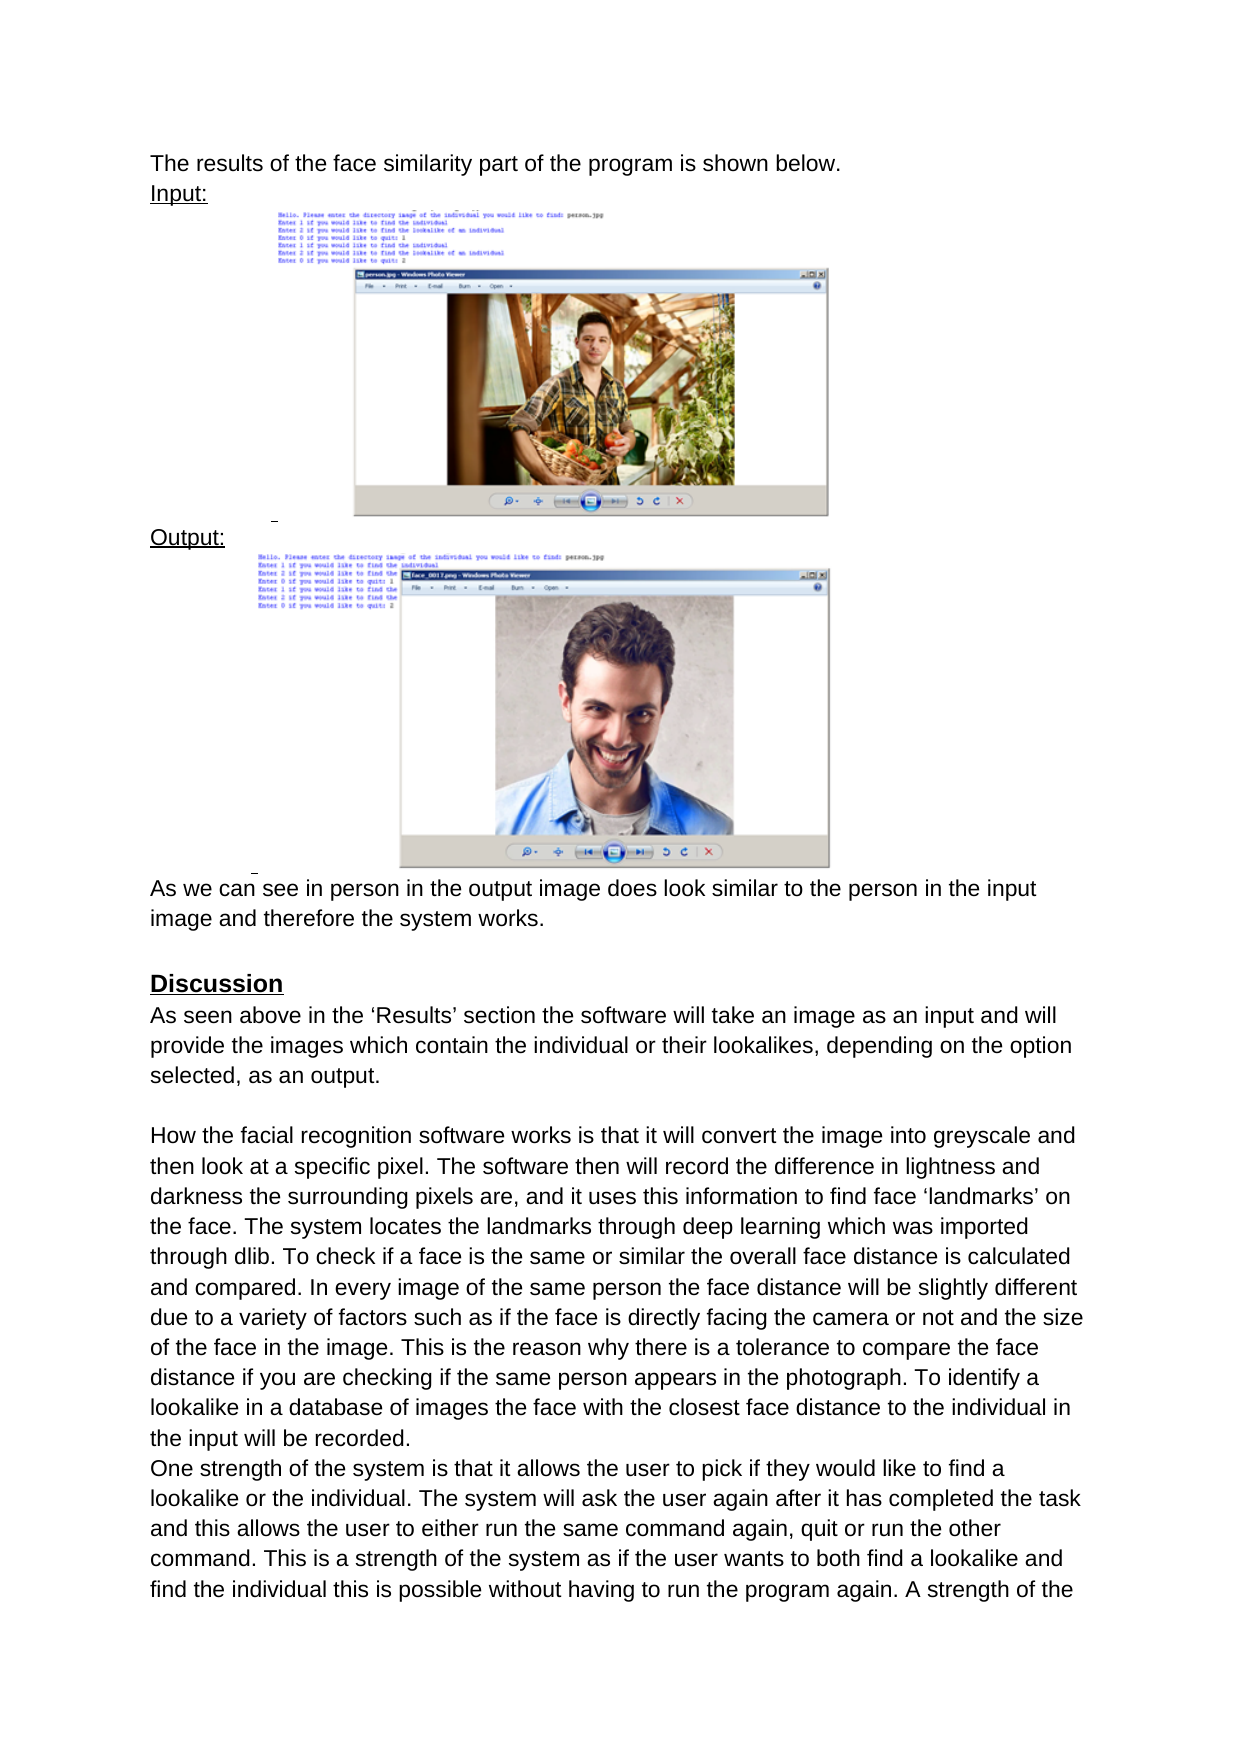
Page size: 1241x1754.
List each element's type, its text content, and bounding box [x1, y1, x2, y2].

picture [257, 553, 990, 872]
text Output: [150, 524, 1090, 550]
text Input: [150, 180, 1090, 207]
text Discussion [150, 968, 1090, 997]
text As we can see in person in the output image does look similar to the person in the input image and therefore the system works. [150, 875, 1090, 932]
picture [277, 210, 970, 520]
text How the facial recognition software works is that it will convert the image into greyscale and then look at a specific pixel. The software then will record the difference in lightness and darkness the surrounding pixels are, and it uses this information to find face ‘landmarks’ on the face. The system locates the landmarks through deep learning which was imported through dlib. To check if a face is the same or similar the overall face distance is calculated and compared. In every image of the same person the face distance will be slightly different due to a variety of factors such as if the face is directly facing the camera or not and the size of the face in the image. This is the reason why there is a tolerance to compare the face distance if you are checking if the same person appears in the photograph. To identify a lookalike in a database of images the face with the closest face distance to the individual in the input will be recorded. [150, 1122, 1090, 1451]
text As seen above in the ‘Results’ section the software will take an image as an input and will provide the images which contain the individual or their lookalikes, depending on the option selected, as an output. [150, 1002, 1090, 1088]
text The results of the face similarity part of the program is shown below. [150, 150, 1090, 176]
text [150, 1455, 1090, 1602]
